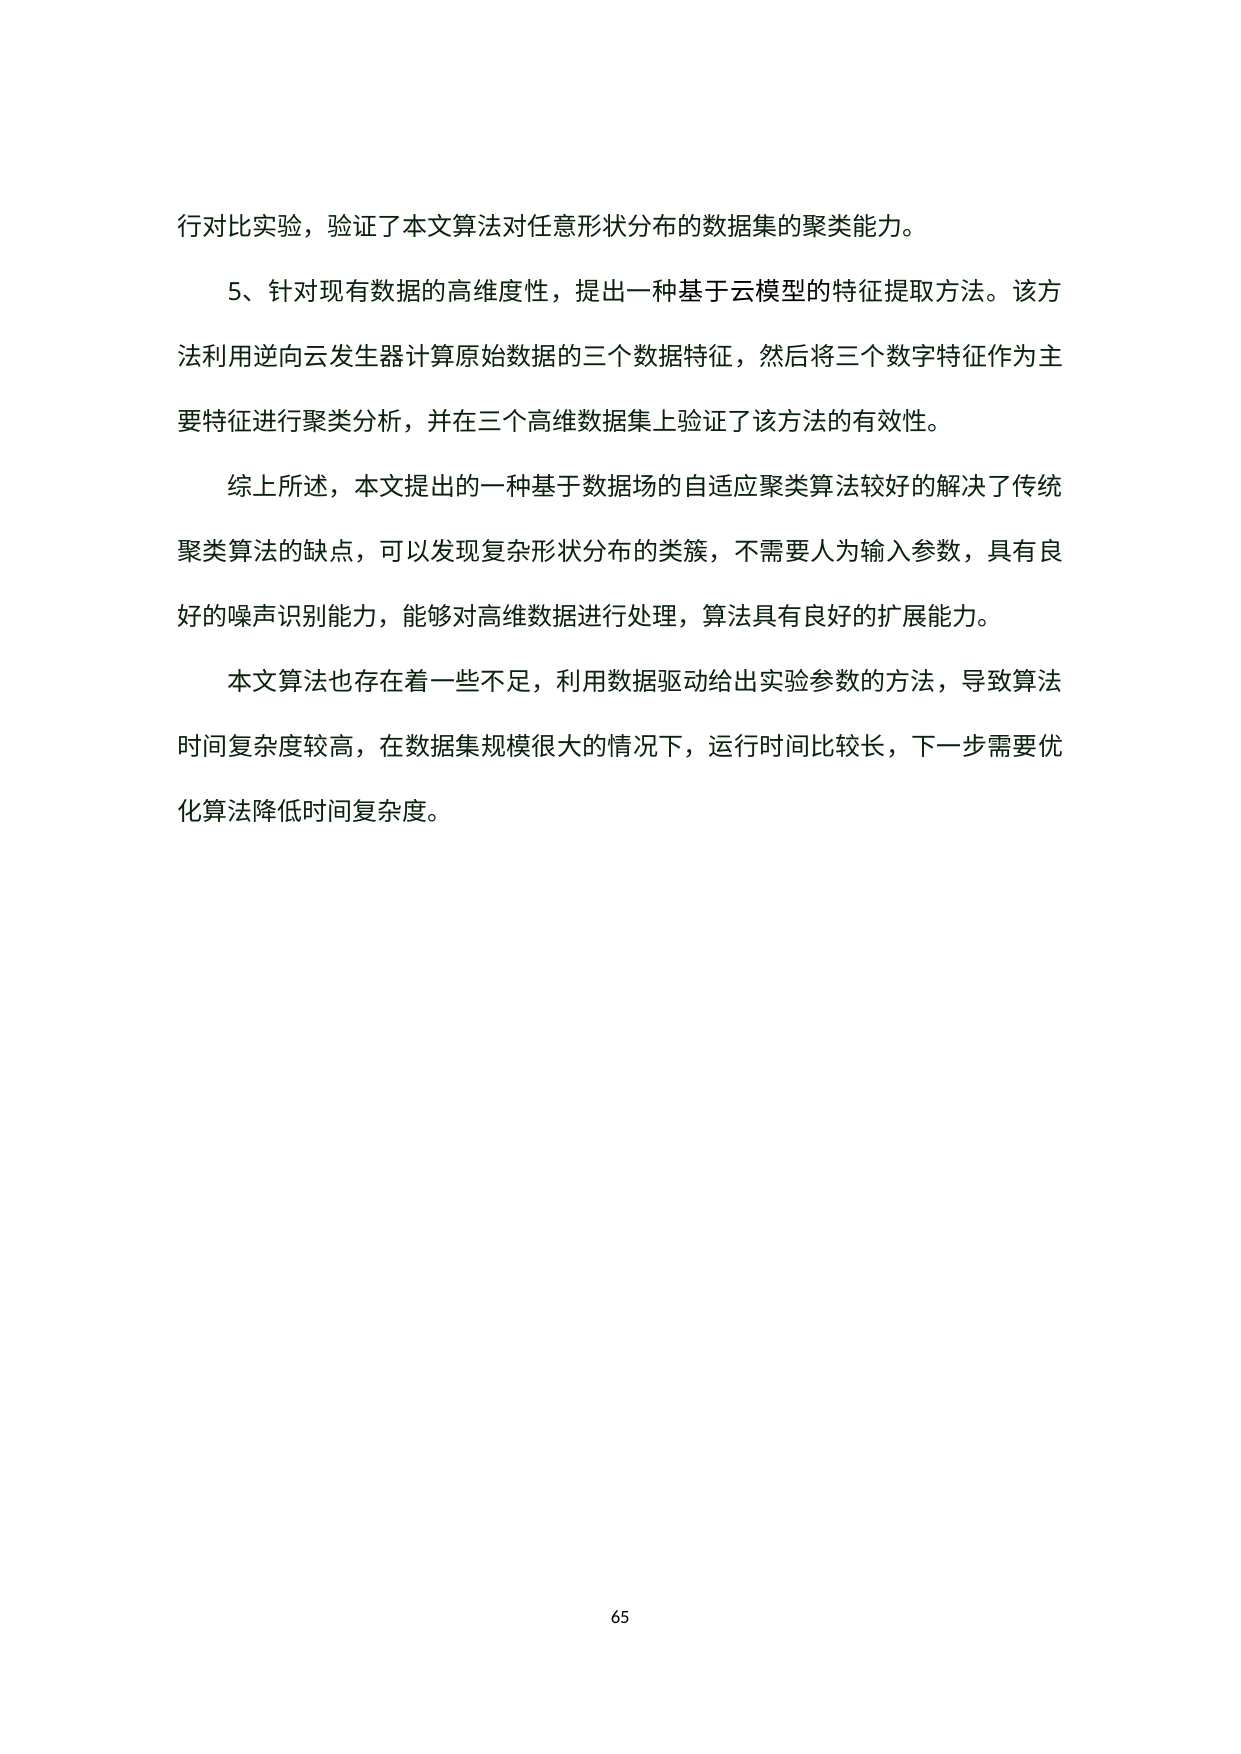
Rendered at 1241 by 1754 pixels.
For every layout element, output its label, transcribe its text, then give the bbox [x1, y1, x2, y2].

text 综上所述，本文提出的一种基于数据场的自适应聚类算法较好的解决了传统聚类算法的缺点，可以发现复杂形状分布的类簇，不需要人为输入参数，具有良好的噪声识别能力，能够对高维数据进行处理，算法具有良好的扩展能力。 [177, 452, 1063, 647]
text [177, 192, 1063, 257]
text 5、针对现有数据的高维度性，提出一种基于云模型的特征提取方法。该方法利用逆向云发生器计算原始数据的三个数据特征，然后将三个数字特征作为主要特征进行聚类分析，并在三个高维数据集上验证了该方法的有效性。 [177, 257, 1063, 452]
text 本文算法也存在着一些不足，利用数据驱动给出实验参数的方法，导致算法时间复杂度较高，在数据集规模很大的情况下，运行时间比较长，下一步需要优化算法降低时间复杂度。 [177, 647, 1063, 842]
